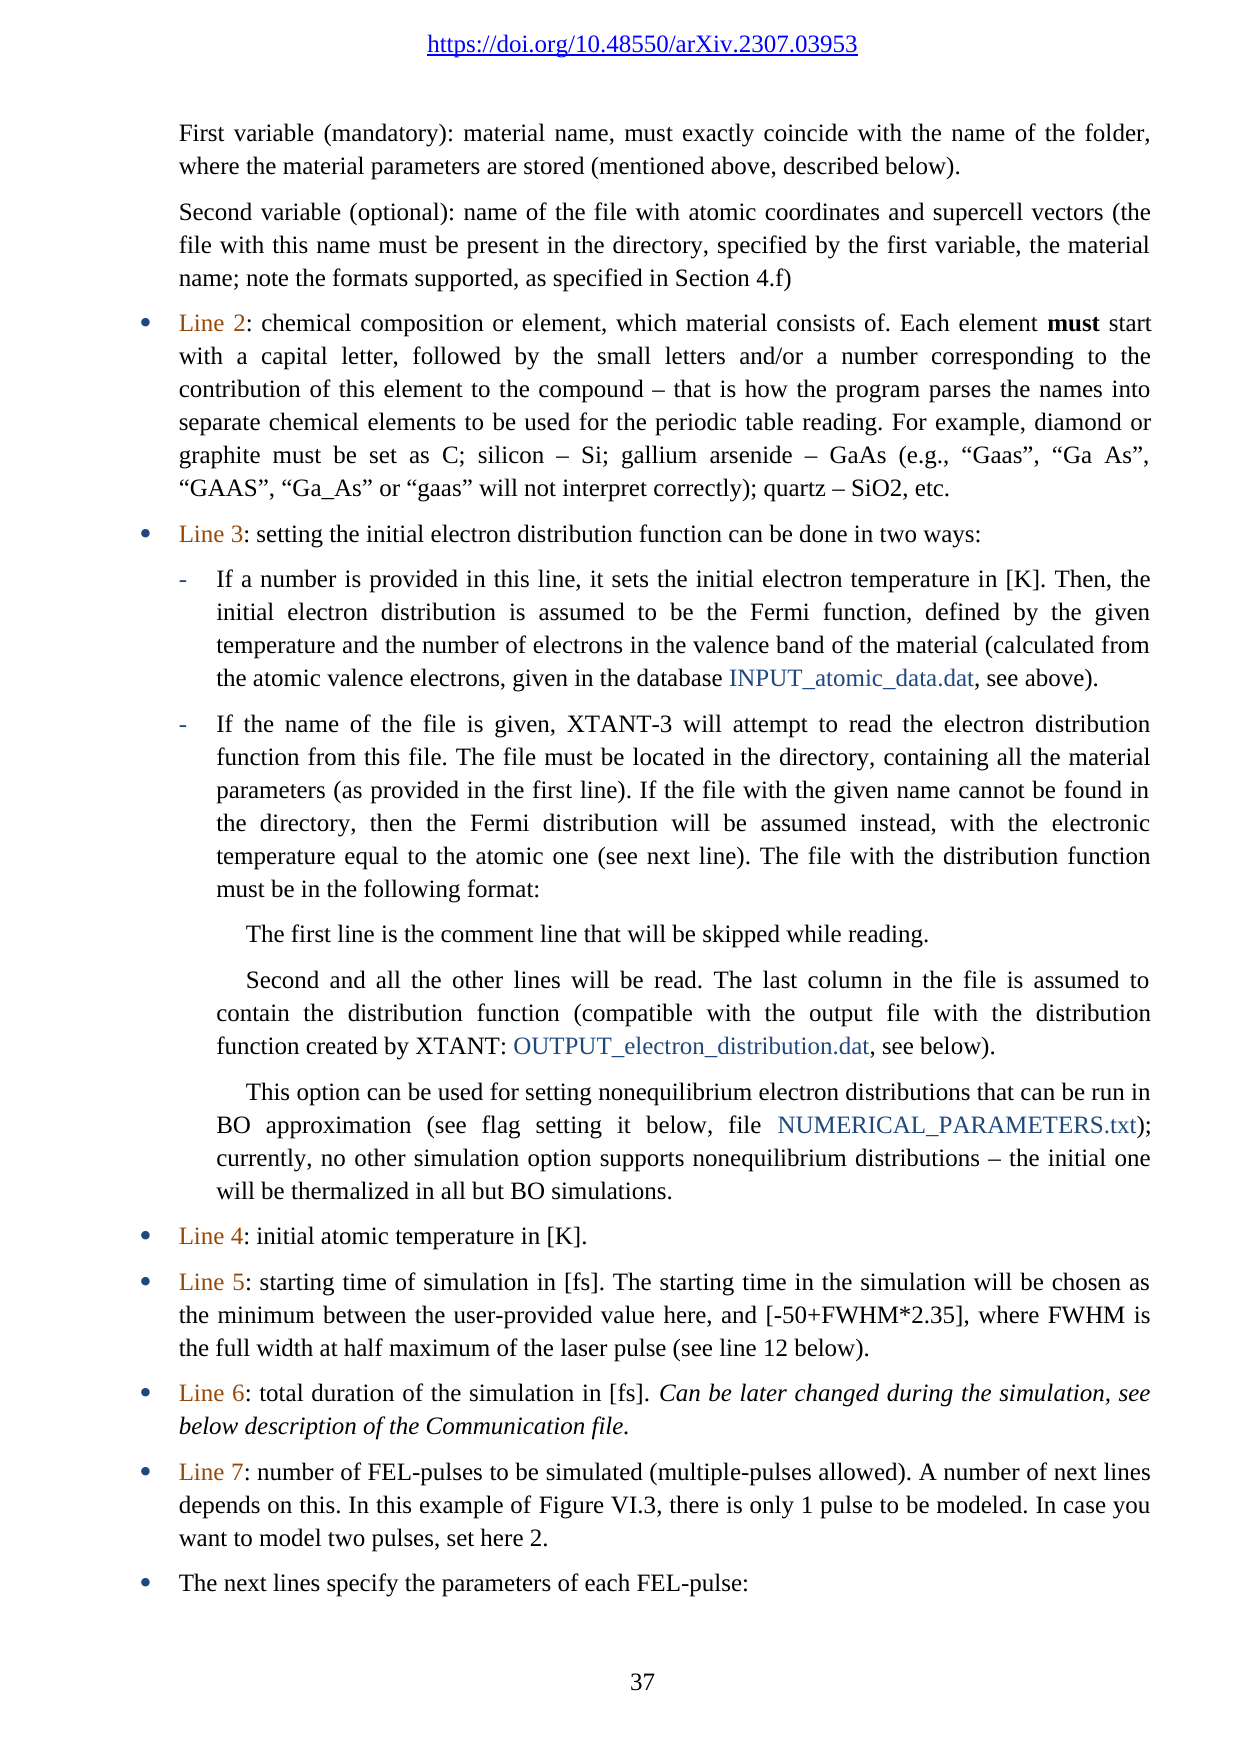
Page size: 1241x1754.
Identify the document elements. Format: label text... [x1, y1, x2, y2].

list Line 5: starting time of simulation in [fs]. The starting time in the simulation will be chosen as the minimum between the user-provided value here, and [-50+FWHM*2.35], where FWHM is the full width at half maximum of the laser pulse (see line 12 below). [141, 1267, 1152, 1362]
text The first line is the comment line that will be skipped while reading. [216, 919, 1152, 948]
list Line 4: initial atomic temperature in [K]. [141, 1221, 1152, 1250]
list The next lines specify the parameters of each FEL-pulse: [141, 1568, 1152, 1597]
text Second variable (optional): name of the file with atomic coordinates and supercell vectors (the file with this name must be present in the directory, specified by the first variable, the material name; note the formats supported, as specified in Section 4.f) [178, 197, 1152, 291]
text This option can be used for setting nonequilibrium electron distributions that can be run in BO approximation (see flag setting it below, file NUMERICAL_PARAMETERS.txt); currently, no other simulation option supports nonequilibrium distributions – the initial one will be thermalized in all but BO simulations. [216, 1077, 1152, 1204]
list Line 6: total duration of the simulation in [fs]. Can be later changed during the simulation, see below description of the Communication file. [141, 1378, 1152, 1440]
list If the name of the file is given, XTANT-3 will attempt to read the electron distribution function from this file. The file must be located in the directory, containing all the material parameters (as provided in the first line). If the file with the given name cannot be found in the directory, then the Fermi distribution will be assumed instead, with the electronic temperature equal to the atomic one (see next line). The file with the distribution function must be in the following format: [178, 709, 1152, 903]
text Second and all the other lines will be read. The last column in the file is assumed to contain the distribution function (compatible with the output file with the distribution function created by XTANT: OUTPUT_electron_distribution.dat, see below). [216, 965, 1152, 1060]
text First variable (mandatory): material name, must exactly coincide with the name of the folder, where the material parameters are stored (mentioned above, described below). [178, 118, 1152, 180]
list If a number is provided in this line, it sets the initial electron temperature in [K]. Then, the initial electron distribution is assumed to be the Fermi function, defined by the given temperature and the number of electrons in the valence band of the material (calculated from the atomic valence electrons, given in the database INPUT_atomic_data.dat, see above). [178, 564, 1152, 692]
list Line 3: setting the initial electron distribution function can be done in two ways: [141, 519, 1152, 548]
list Line 2: chemical composition or element, which material consists of. Each element must start with a capital letter, followed by the small letters and/or a number corresponding to the contribution of this element to the compound – that is how the program parses the names into separate chemical elements to be used for the periodic table reading. For example, diamond or graphite must be set as C; silicon – Si; gallium arsenide – GaAs (e.g., “Gaas”, “Ga As”, “GAAS”, “Ga_As” or “gaas” will not interpret correctly); quartz – SiO2, etc. [141, 308, 1152, 502]
